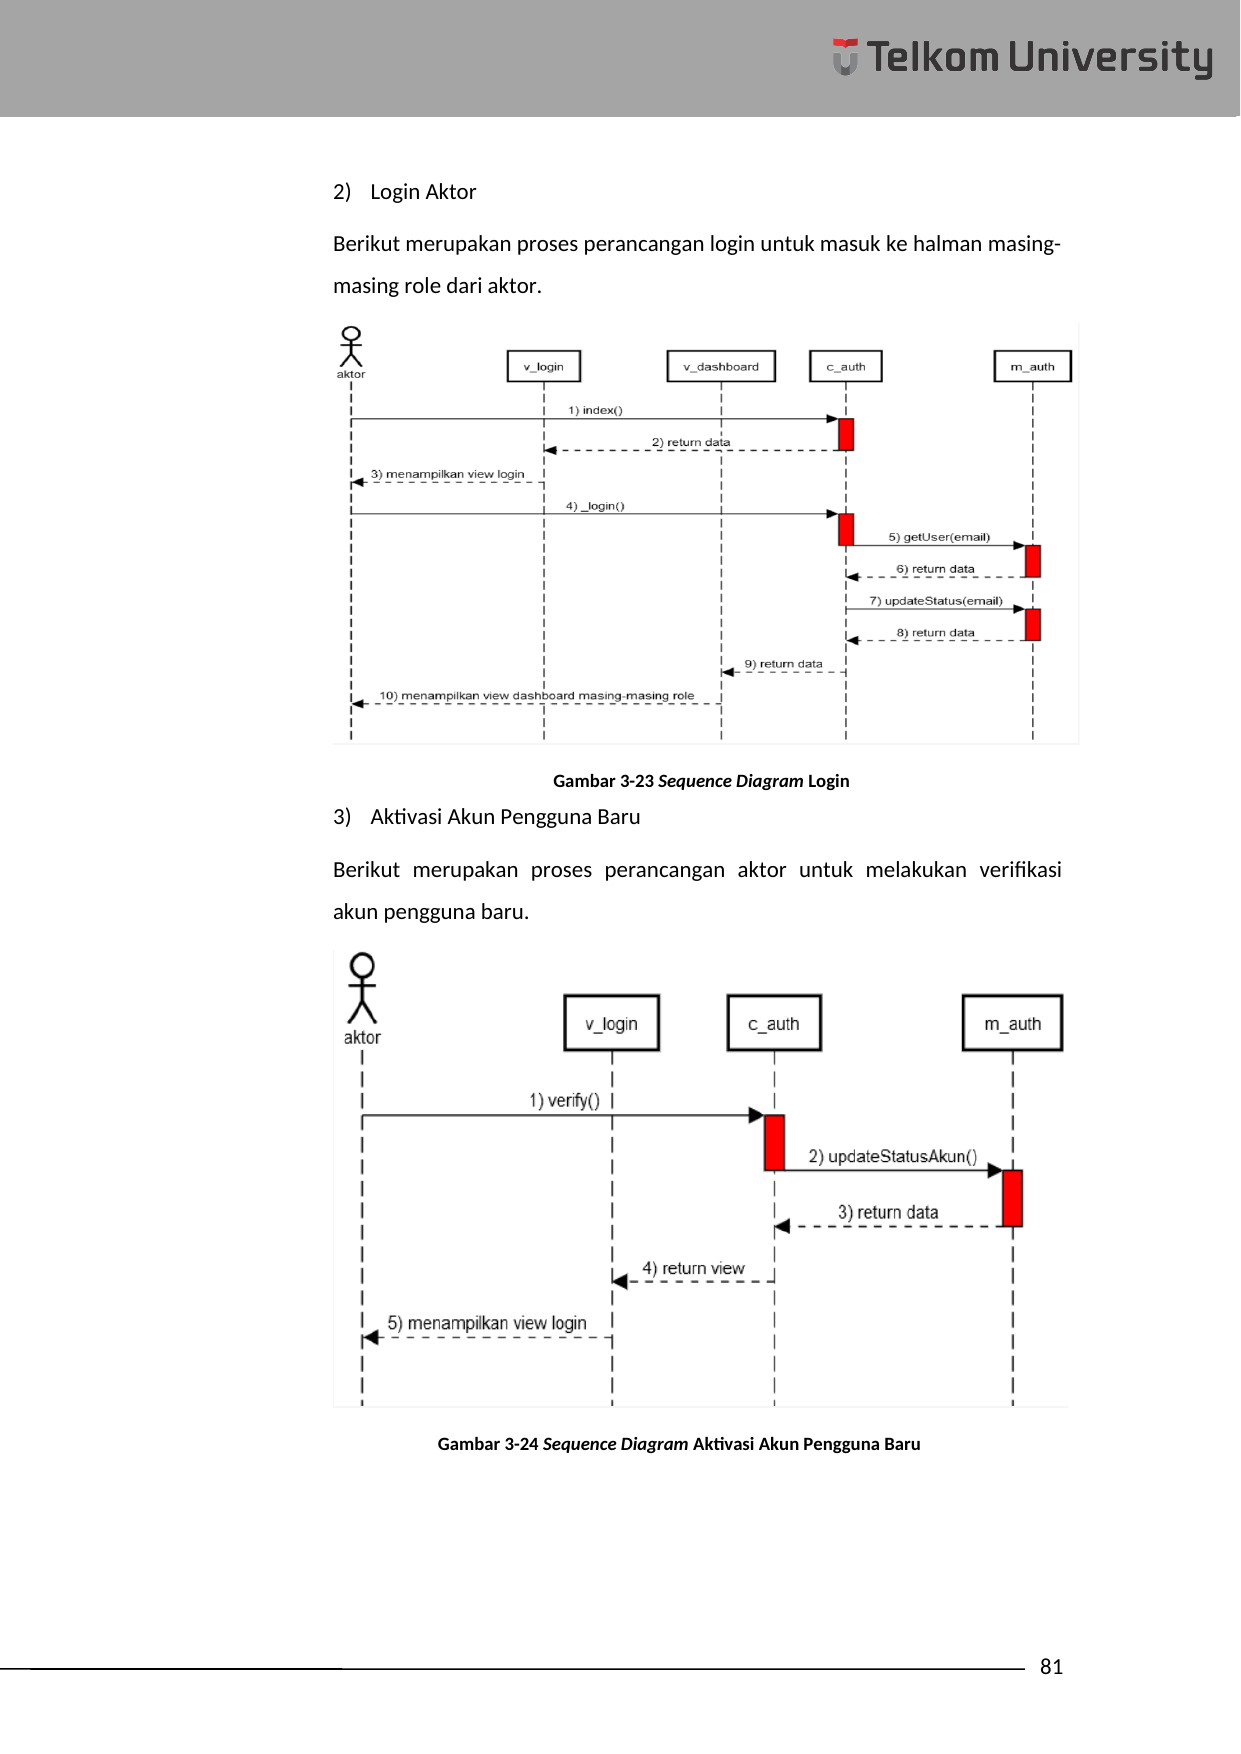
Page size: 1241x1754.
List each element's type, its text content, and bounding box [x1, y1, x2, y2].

text Berikut merupakan proses perancangan aktor untuk melakukan verifikasi akun pengguna baru. [333, 855, 1063, 925]
list Aktivasi Akun Pengguna Baru [333, 802, 1063, 831]
picture [833, 38, 1213, 80]
picture [332, 949, 1069, 1408]
text Berikut merupakan proses perancangan login untuk masuk ke halman masing-masing role dari aktor. [333, 229, 1063, 299]
list Login Aktor [333, 177, 1063, 205]
picture [332, 323, 1080, 745]
